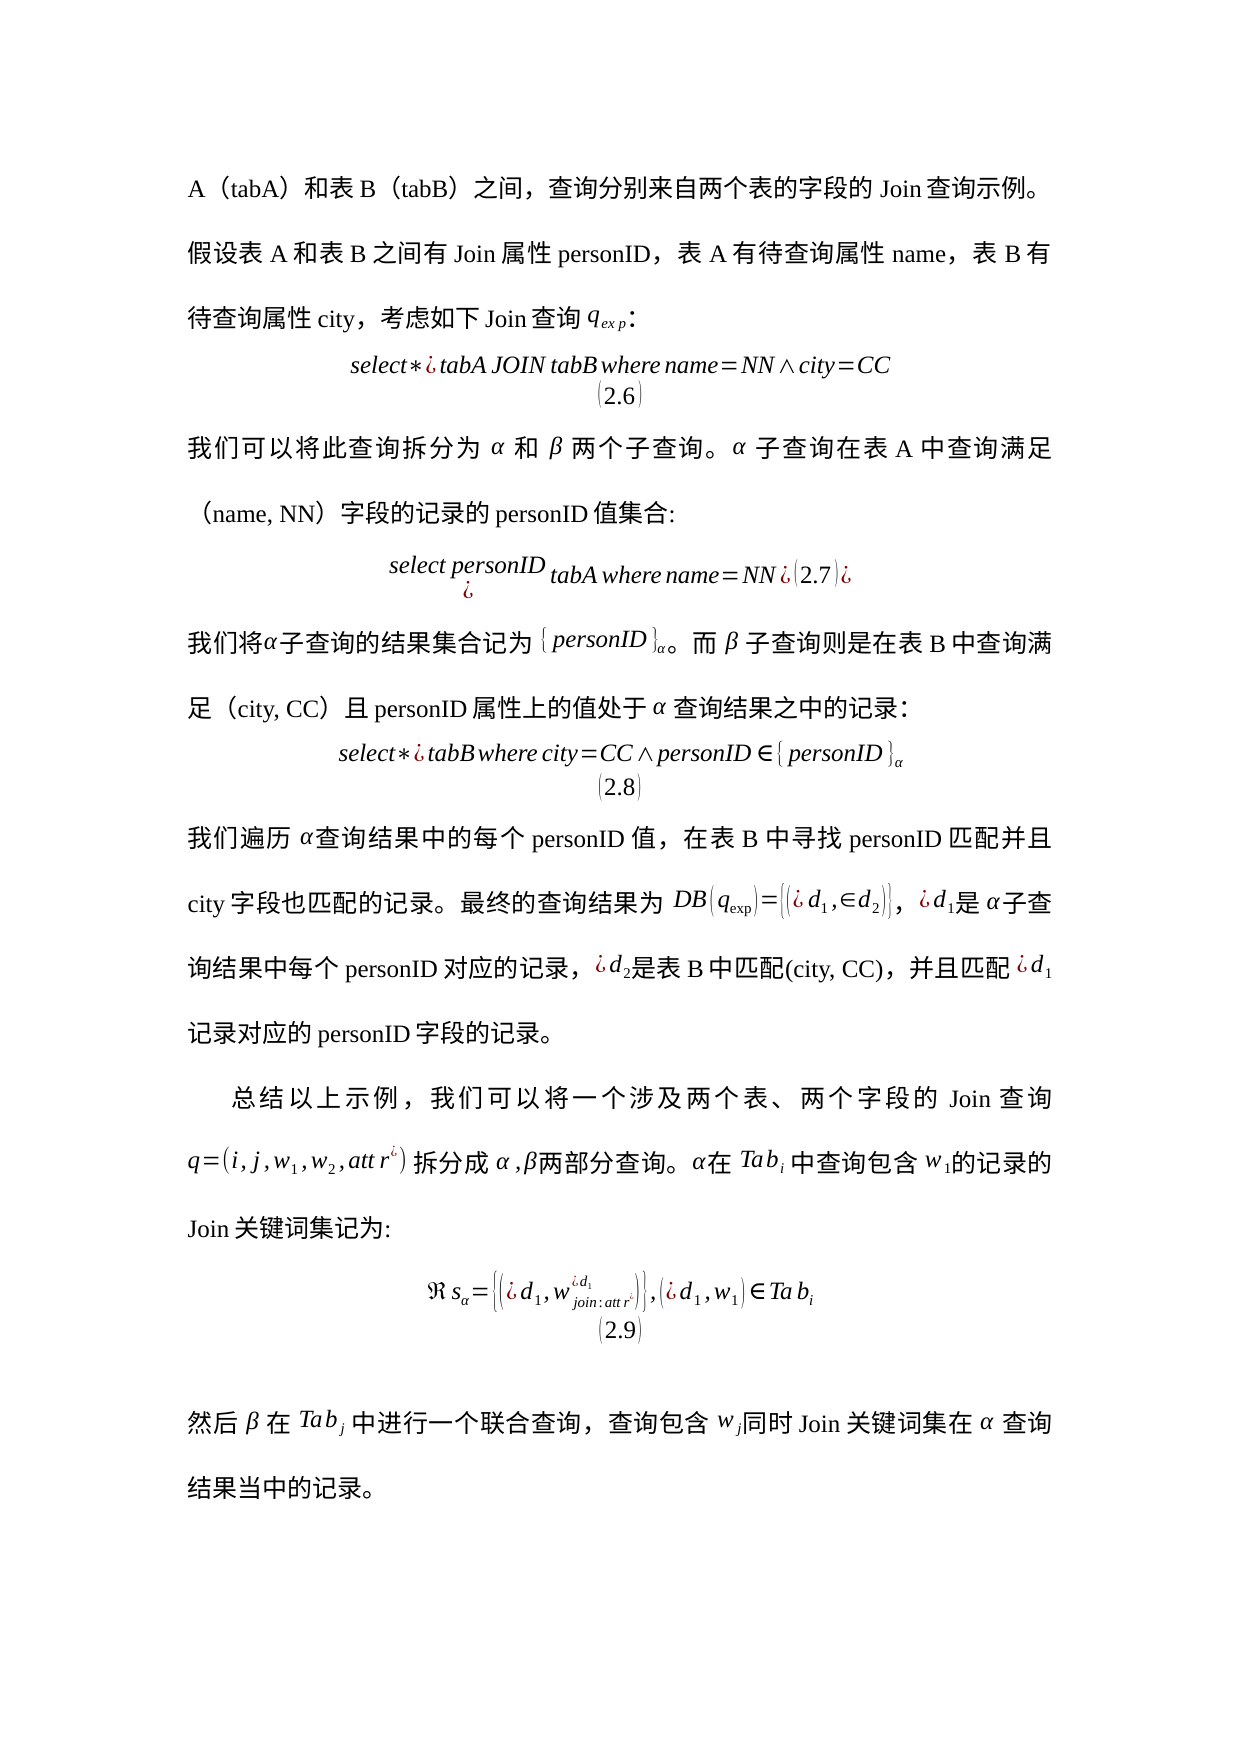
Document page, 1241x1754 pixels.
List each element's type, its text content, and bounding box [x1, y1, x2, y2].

text 总结以上示例，我们可以将一个涉及两个表、两个字段的Join查询 拆分成 两部分查询。在 中查询包含 的记录的Join关键词集记为: [187, 1064, 1053, 1259]
text 我们将子查询的结果集合记为 。而 子查询则是在表B中查询满足（city, CC）且personID属性上的值处于 查询结果之中的记录： [187, 609, 1053, 739]
text 我们遍历 查询结果中的每个personID值，在表B中寻找personID匹配并且city字段也匹配的记录。最终的查询结果为 ，是 子查询结果中每个personID对应的记录，是表B中匹配(city, CC)，并且匹配 记录对应的personID字段的记录。 [187, 804, 1053, 1064]
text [187, 154, 1053, 349]
text 然后 在 中进行一个联合查询，查询包含 同时Join关键词集在 查询结果当中的记录。 [187, 1389, 1053, 1519]
text 我们可以将此查询拆分为 和 两个子查询。 子查询在表A中查询满足（name, NN）字段的记录的personID值集合: [187, 414, 1053, 544]
